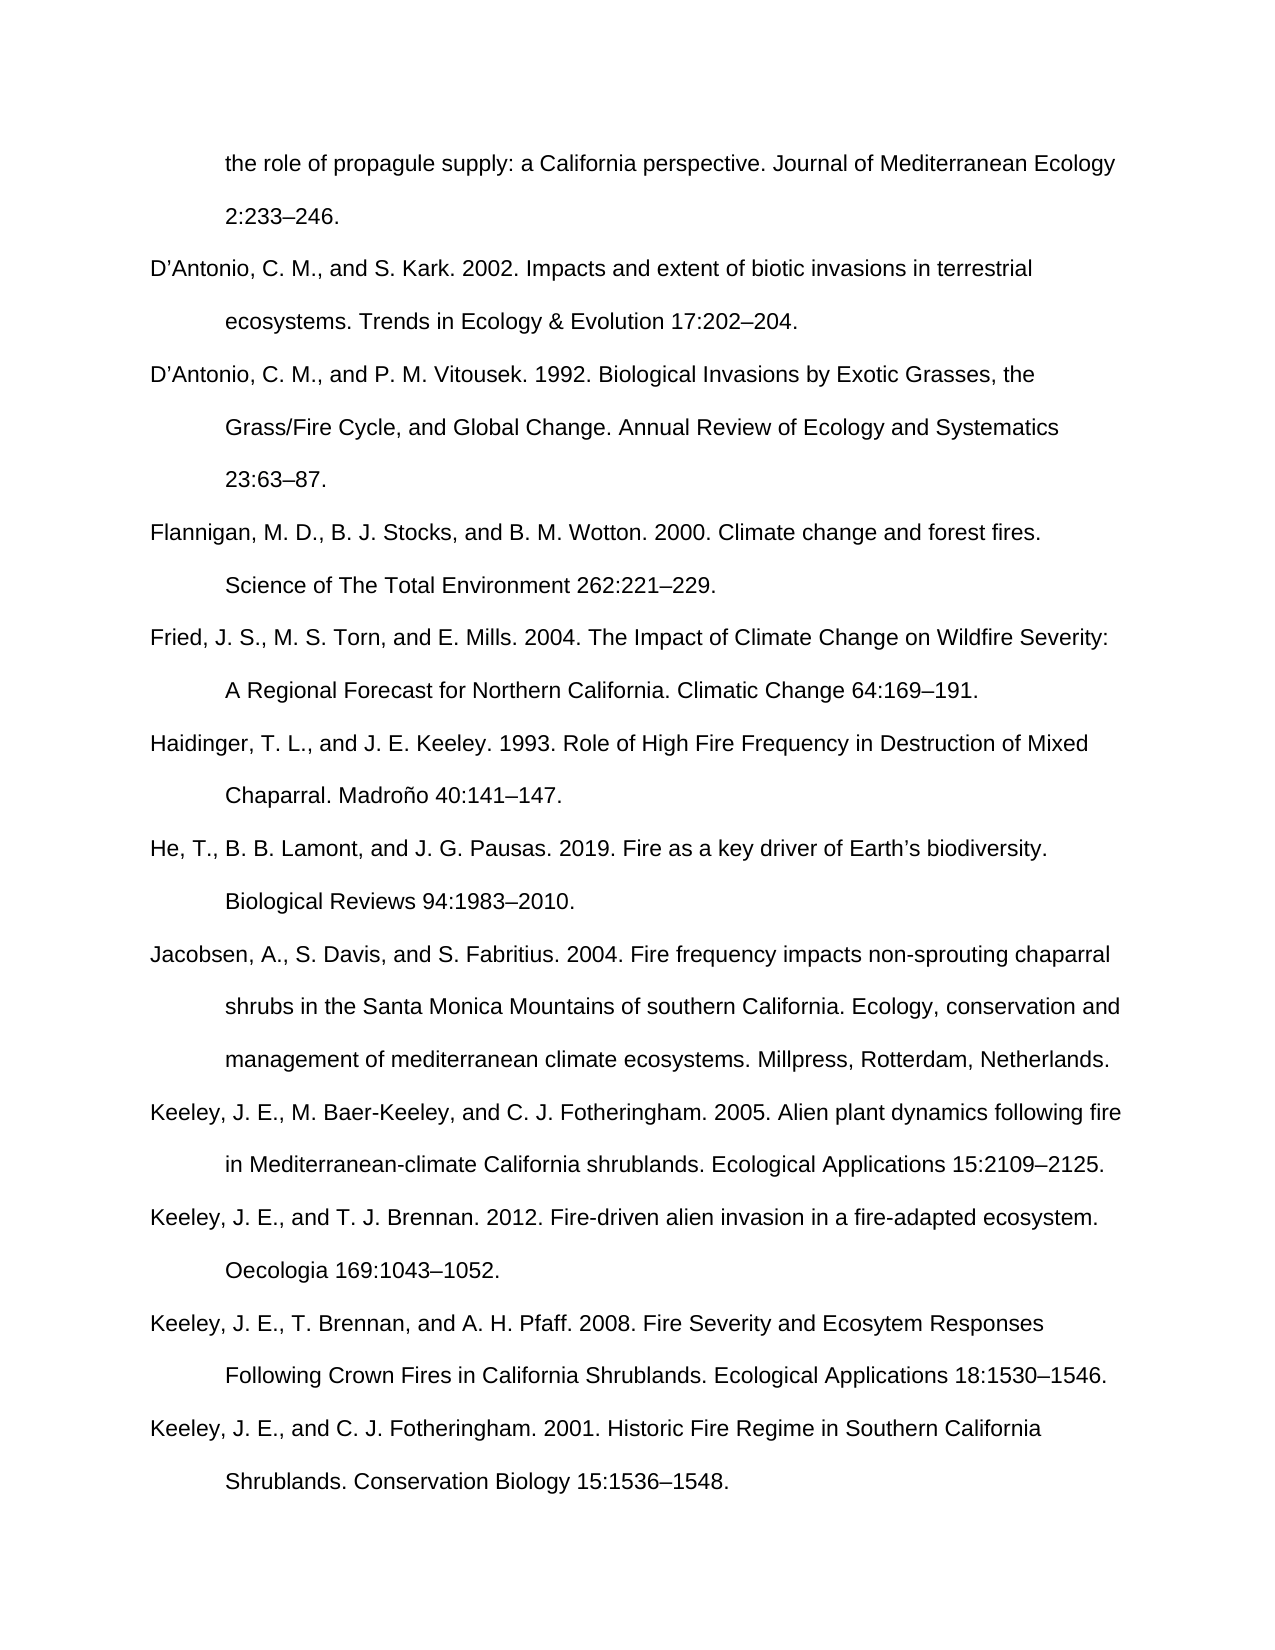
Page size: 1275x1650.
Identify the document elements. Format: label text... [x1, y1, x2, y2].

text Keeley, J. E., and T. J. Brennan. 2012. Fire-driven alien invasion in a fire-adapted ecosystem. Oecologia 169:1043–1052. [150, 1204, 1125, 1283]
text He, T., B. B. Lamont, and J. G. Pausas. 2019. Fire as a key driver of Earth’s biodiversity. Biological Reviews 94:1983–2010. [150, 835, 1125, 914]
text Keeley, J. E., T. Brennan, and A. H. Pfaff. 2008. Fire Severity and Ecosytem Responses Following Crown Fires in California Shrublands. Ecological Applications 18:1530–1546. [150, 1309, 1125, 1389]
text Jacobsen, A., S. Davis, and S. Fabritius. 2004. Fire frequency impacts non-sprouting chaparral shrubs in the Santa Monica Mountains of southern California. Ecology, conservation and management of mediterranean climate ecosystems. Millpress, Rotterdam, Netherlands. [150, 941, 1125, 1072]
text Fried, J. S., M. S. Torn, and E. Mills. 2004. The Impact of Climate Change on Wildfire Severity: A Regional Forecast for Northern California. Climatic Change 64:169–191. [150, 624, 1125, 703]
text D’Antonio, C. M., and P. M. Vitousek. 1992. Biological Invasions by Exotic Grasses, the Grass/Fire Cycle, and Global Change. Annual Review of Ecology and Systematics 23:63–87. [150, 361, 1125, 493]
text Haidinger, T. L., and J. E. Keeley. 1993. Role of High Fire Frequency in Destruction of Mixed Chaparral. Madroño 40:141–147. [150, 730, 1125, 809]
text Flannigan, M. D., B. J. Stocks, and B. M. Wotton. 2000. Climate change and forest fires. Science of The Total Environment 262:221–229. [150, 519, 1125, 598]
text D’Antonio, C. M., and S. Kark. 2002. Impacts and extent of biotic invasions in terrestrial ecosystems. Trends in Ecology & Evolution 17:202–204. [150, 255, 1125, 334]
text Keeley, J. E., M. Baer-Keeley, and C. J. Fotheringham. 2005. Alien plant dynamics following fire in Mediterranean‐climate California shrublands. Ecological Applications 15:2109–2125. [150, 1099, 1125, 1178]
text Keeley, J. E., and C. J. Fotheringham. 2001. Historic Fire Regime in Southern California Shrublands. Conservation Biology 15:1536–1548. [150, 1415, 1125, 1494]
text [150, 150, 1125, 229]
